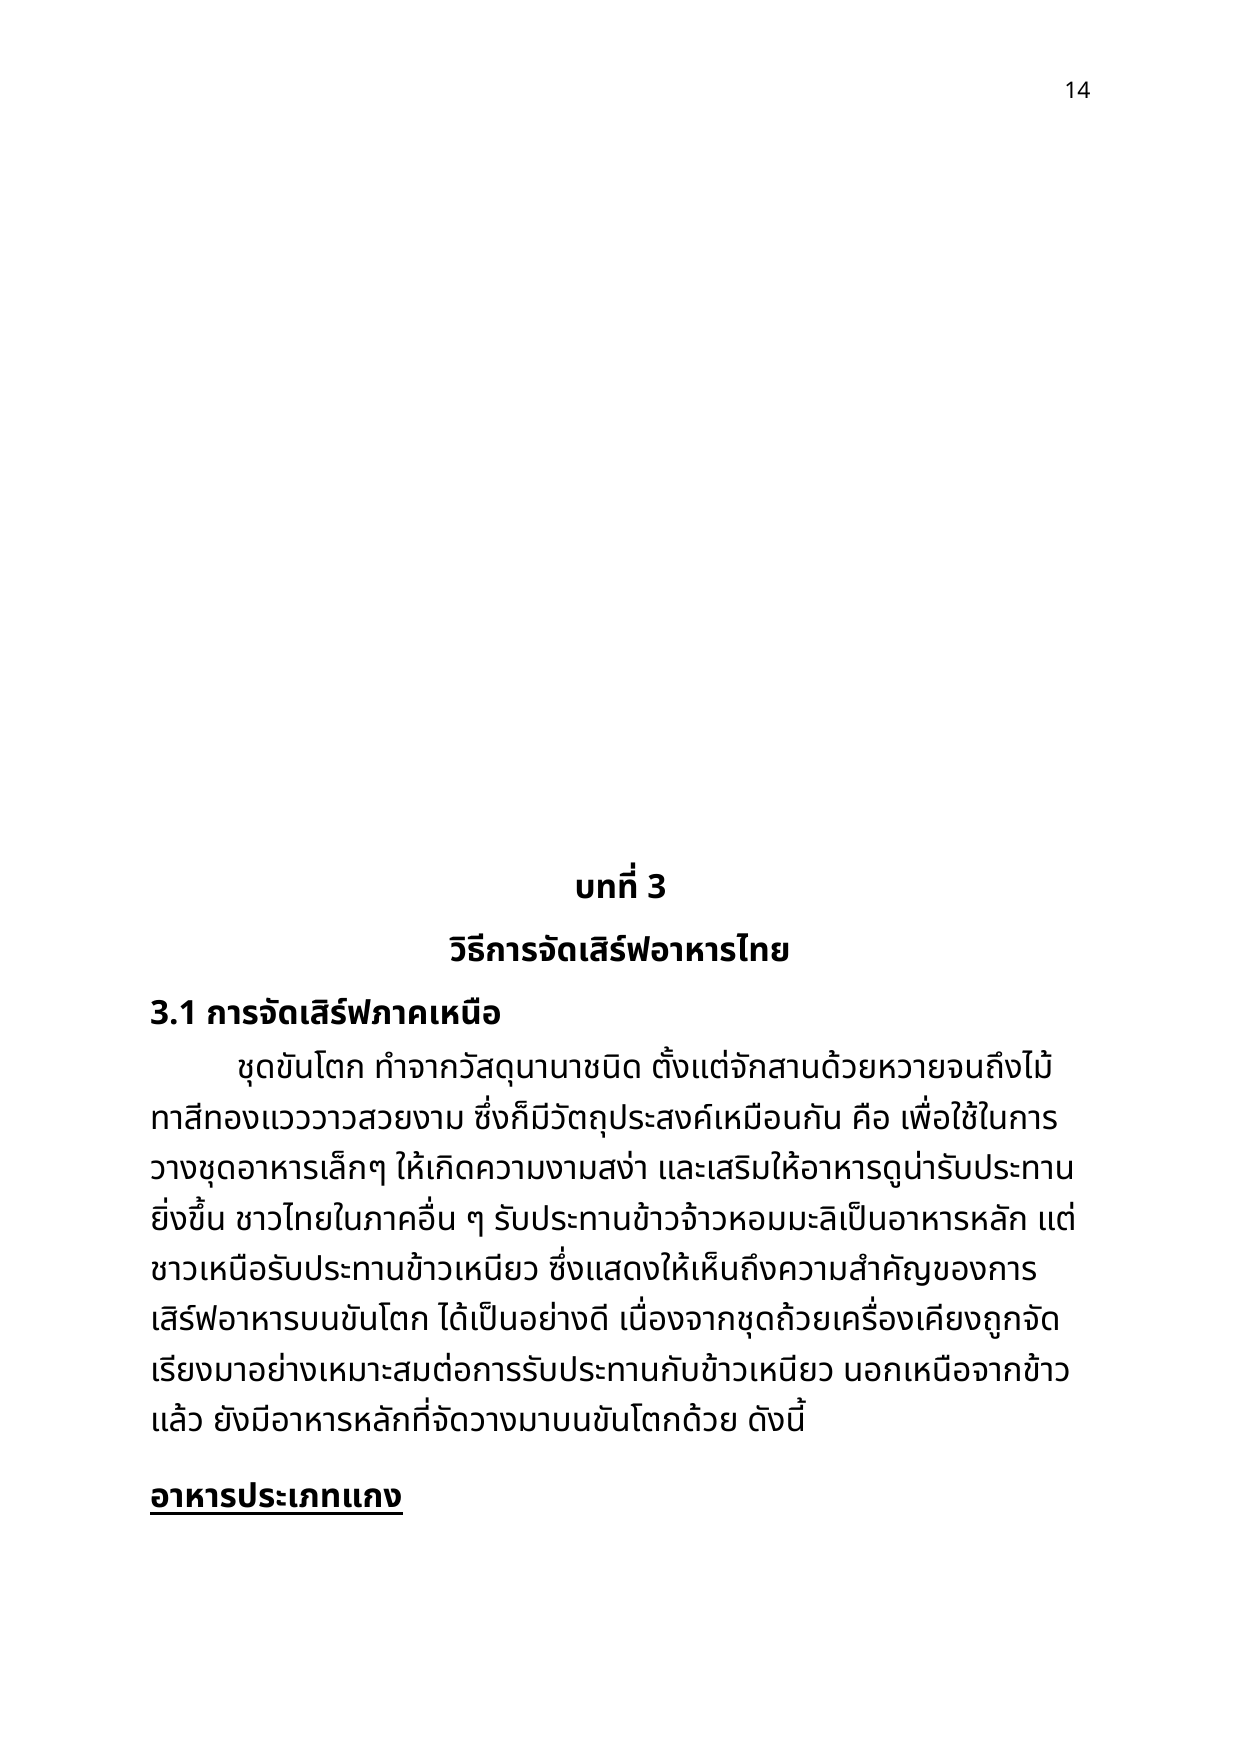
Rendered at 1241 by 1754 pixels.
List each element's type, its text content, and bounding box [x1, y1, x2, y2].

text อาหารประเภทแกง [150, 1472, 1090, 1522]
subtitle 3.1 การจัดเสิร์ฟภาคเหนือ [150, 988, 1090, 1039]
subtitle วิธีการจัดเสิร์ฟอาหารไทย [150, 926, 1090, 976]
text ชุดขันโตก ทำจากวัสดุนานาชนิด ตั้งแต่จักสานด้วยหวายจนถึงไม้ทาสีทองแวววาวสวยงาม ซึ่งก็มีวัตถุประสงค์เหมือนกัน คือ เพื่อใช้ในการวางชุดอาหารเล็กๆ ให้เกิดความงามสง่า และเสริมให้อาหารดูน่ารับประทานยิ่งขึ้น ชาวไทยในภาคอื่น ๆ รับประทานข้าวจ้าวหอมมะลิเป็นอาหารหลัก แต่ชาวเหนือรับประทานข้าวเหนียว ซึ่งแสดงให้เห็นถึงความสำคัญของการเสิร์ฟอาหารบนขันโตก ได้เป็นอย่างดี เนื่องจากชุดถ้วยเครื่องเคียงถูกจัดเรียงมาอย่างเหมาะสมต่อการรับประทานกับข้าวเหนียว นอกเหนือจากข้าวแล้ว ยังมีอาหารหลักที่จัดวางมาบนขันโตกด้วย ดังนี้ [150, 1043, 1090, 1447]
subtitle บทที่ 3 [150, 862, 1090, 913]
